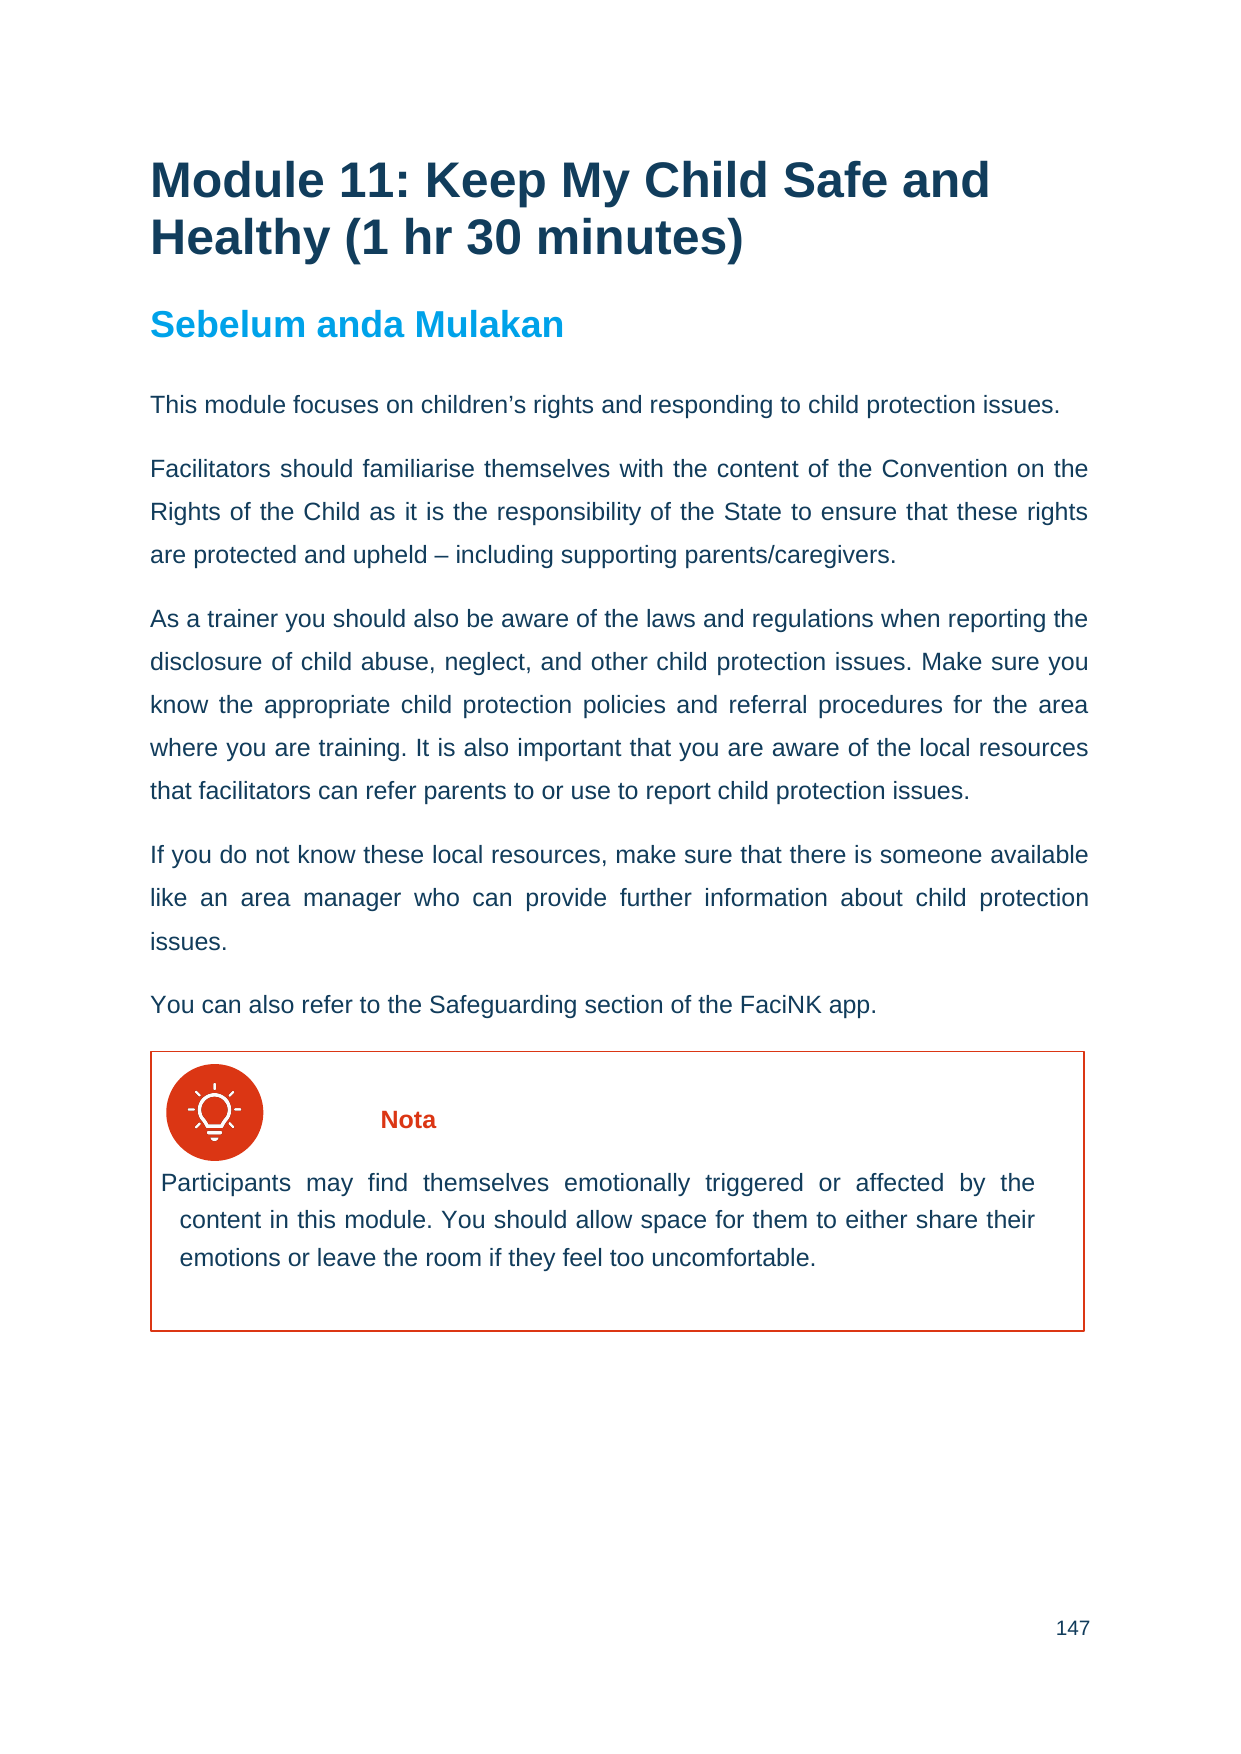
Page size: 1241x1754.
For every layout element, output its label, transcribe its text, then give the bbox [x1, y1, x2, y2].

text As a trainer you should also be aware of the laws and regulations when reporting the disclosure of child abuse, neglect, and other child protection issues. Make sure you know the appropriate child protection policies and referral procedures for the area where you are training. It is also important that you are aware of the local resources that facilitators can refer parents to or use to report child protection issues. [150, 604, 1090, 805]
text This module focuses on children’s rights and responding to child protection issues. [150, 389, 1090, 418]
subtitle Module 11: Keep My Child Safe and Healthy (1 hr 30 minutes) [150, 150, 1090, 265]
text You can also refer to the Safeguarding section of the FaciNK app. [150, 990, 1090, 1019]
picture [182, 1080, 247, 1145]
text Facilitators should familiarise themselves with the content of the Convention on the Rights of the Child as it is the responsibility of the State to ensure that these rights are protected and upheld – including supporting parents/caregivers. [150, 453, 1090, 568]
text If you do not know these local resources, make sure that there is someone available like an area manager who can provide further information about child protection issues. [150, 840, 1090, 955]
subtitle Sebelum anda Mulakan [150, 302, 1090, 346]
